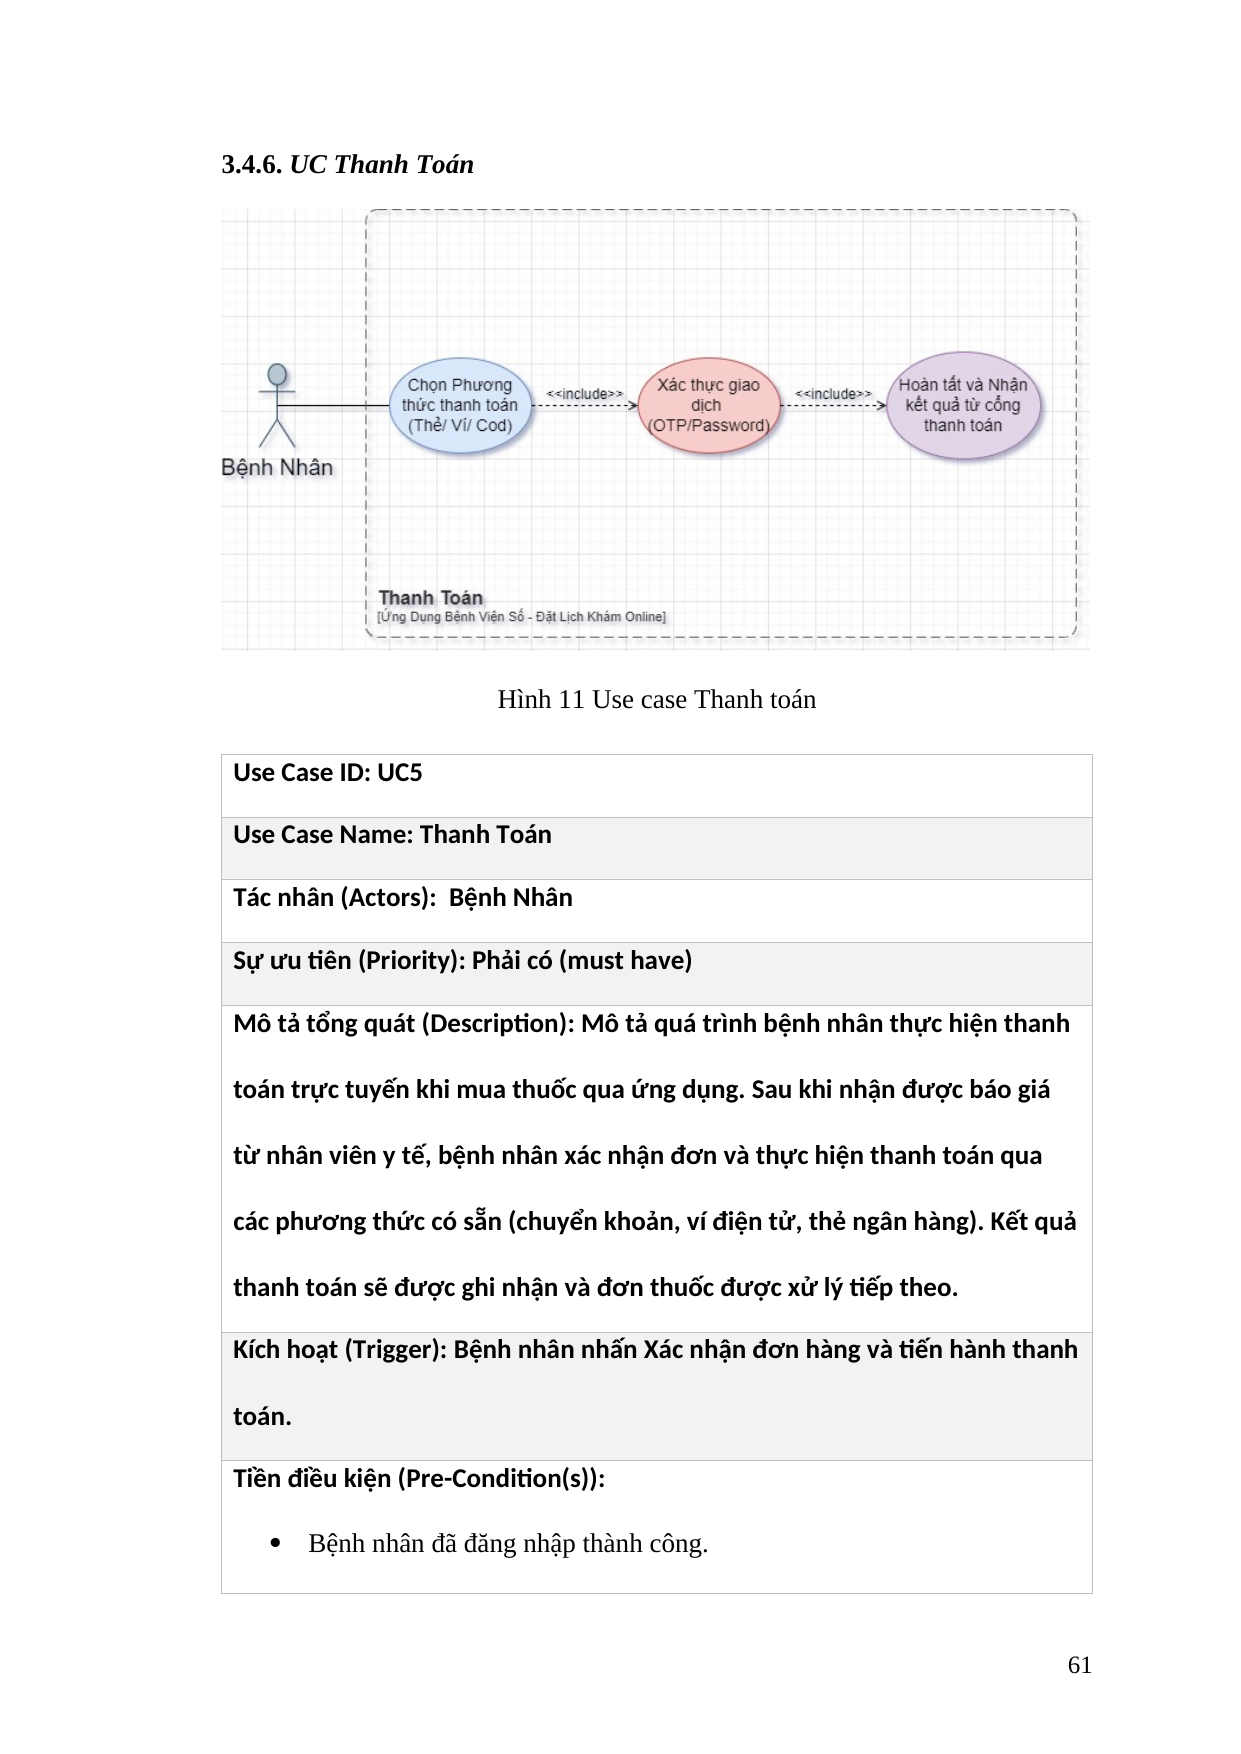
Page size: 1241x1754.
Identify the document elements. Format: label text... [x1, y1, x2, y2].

subtitle UC Thanh Toán [221, 148, 1092, 179]
table_cell Sự ưu tiên (Priority): Phải có (must have) [222, 943, 1092, 1005]
table_header Use Case ID: UC5 [222, 755, 1092, 817]
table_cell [222, 1461, 1092, 1592]
table_cell Mô tả tổng quát (Description): Mô tả quá trình bệnh nhân thực hiện thanh toán trực tuyến khi mua thuốc qua ứng dụng. Sau khi nhận được báo giá từ nhân viên y tế, bệnh nhân xác nhận đơn và thực hiện thanh toán qua các phương thức có sẵn (chuyển khoản, ví điện tử, thẻ ngân hàng). Kết quả thanh toán sẽ được ghi nhận và đơn thuốc được xử lý tiếp theo. [222, 1006, 1092, 1332]
text Hình 11 Use case Thanh toán [221, 683, 1092, 714]
table_cell Tác nhân (Actors): Bệnh Nhân [222, 880, 1092, 942]
picture [221, 209, 1090, 651]
table_cell Kích hoạt (Trigger): Bệnh nhân nhấn Xác nhận đơn hàng và tiến hành thanh toán. [222, 1333, 1092, 1460]
table_cell Use Case Name: Thanh Toán [222, 818, 1092, 879]
